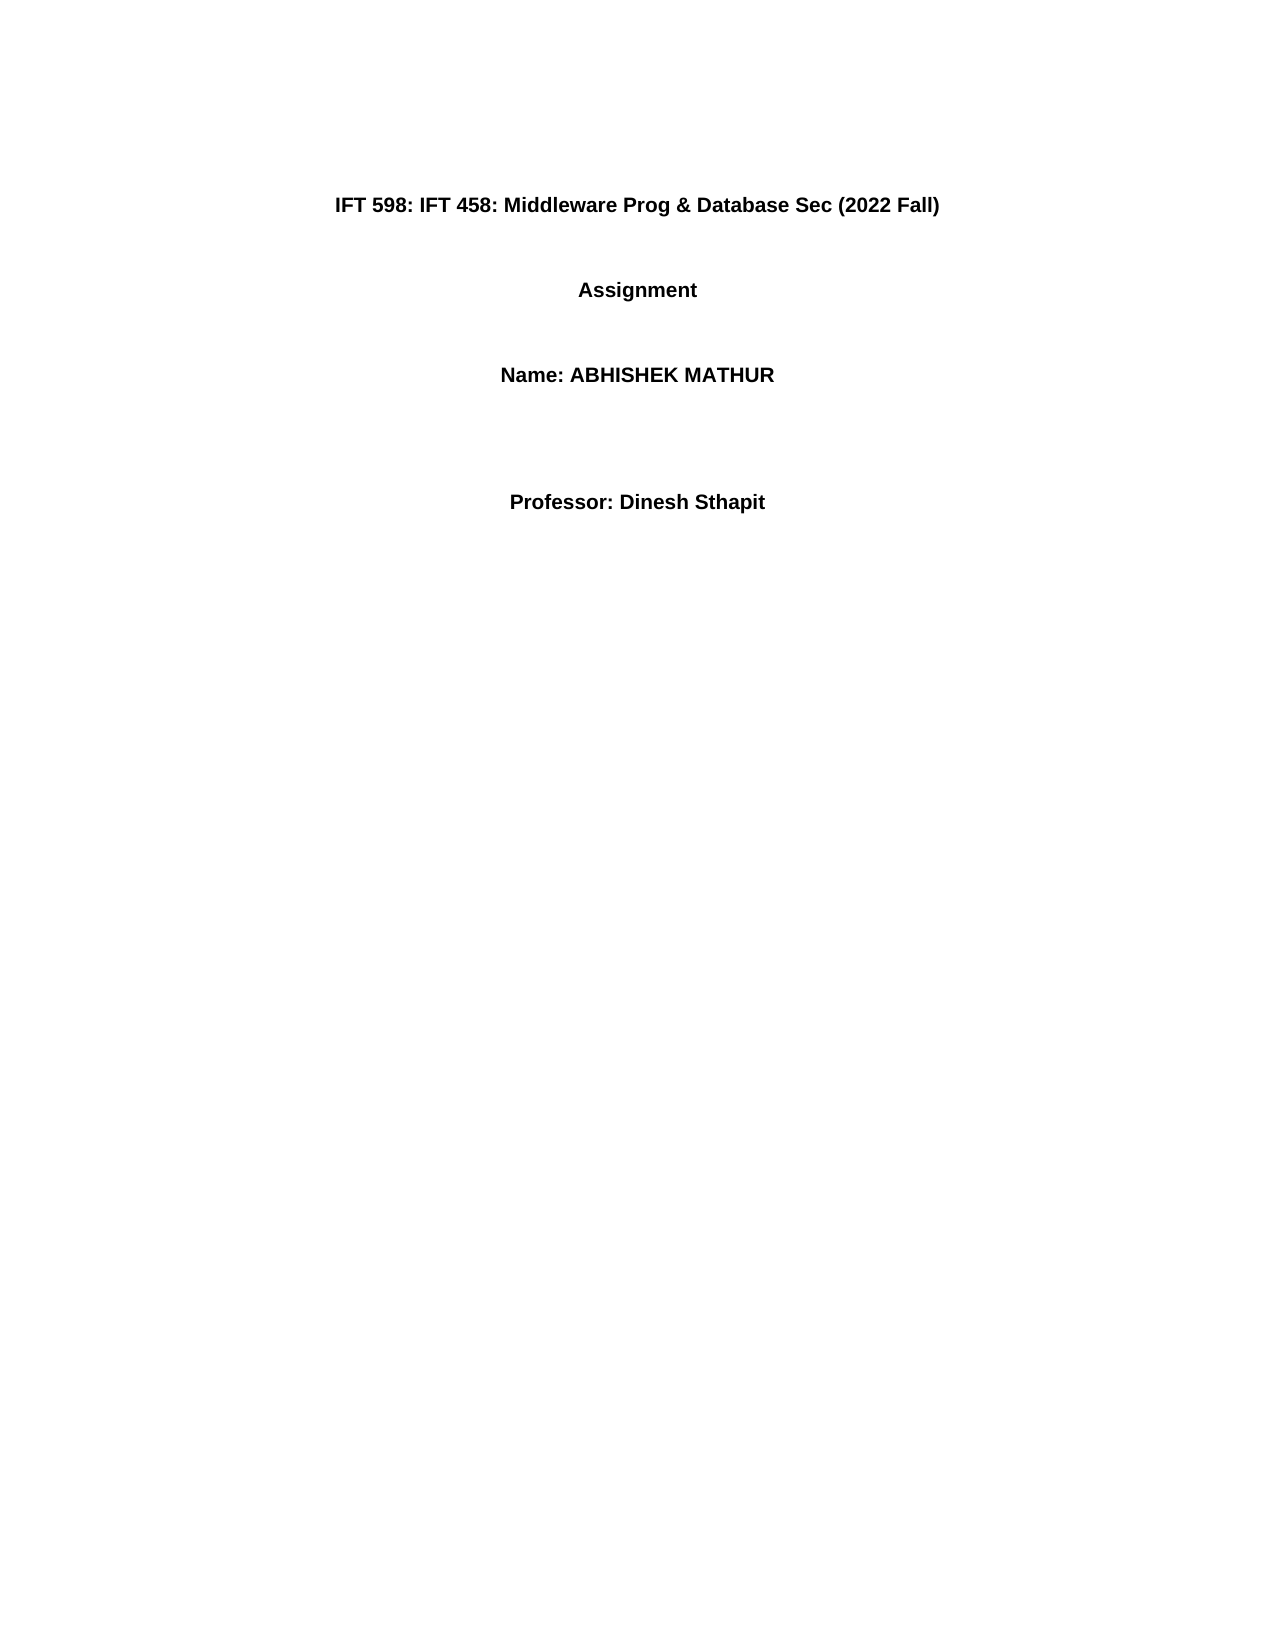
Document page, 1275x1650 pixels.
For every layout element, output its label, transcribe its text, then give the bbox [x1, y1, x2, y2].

text Professor: Dinesh Sthapit [150, 490, 1125, 514]
text Assignment [150, 277, 1125, 301]
text Name: ABHISHEK MATHUR [150, 362, 1125, 386]
text IFT 598: IFT 458: Middleware Prog & Database Sec (2022 Fall) [150, 192, 1125, 216]
